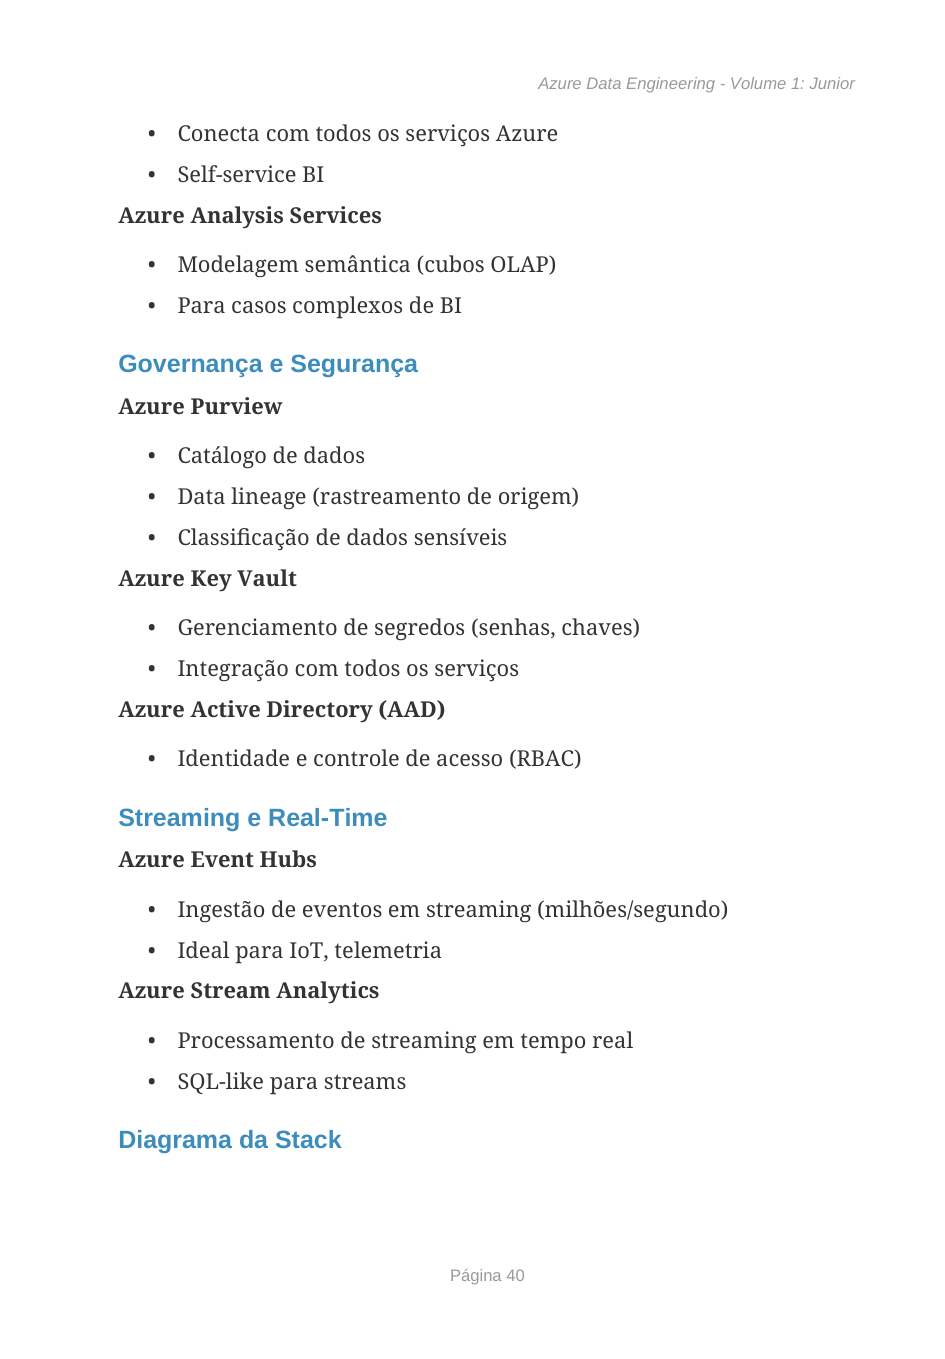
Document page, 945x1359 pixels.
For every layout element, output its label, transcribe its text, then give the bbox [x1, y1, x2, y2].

text Azure Purview [118, 391, 856, 421]
list Processamento de streaming em tempo real [148, 1025, 856, 1055]
list SQL-like para streams [148, 1066, 856, 1096]
list Self-service BI [148, 159, 856, 189]
list Para casos complexos de BI [148, 290, 856, 320]
list Ideal para IoT, telemetria [148, 934, 856, 964]
list Identidade e controle de acesso (RBAC) [148, 743, 856, 773]
text Azure Event Hubs [118, 844, 856, 874]
list Ingestão de eventos em streaming (milhões/segundo) [148, 894, 856, 924]
list Gerenciamento de segredos (senhas, chaves) [148, 612, 856, 642]
subtitle Diagrama da Stack [118, 1125, 856, 1154]
subtitle Governança e Segurança [118, 349, 856, 378]
text Azure Key Vault [118, 563, 856, 592]
list Classificação de dados sensíveis [148, 522, 856, 552]
text Azure Stream Analytics [118, 975, 856, 1005]
list Modelagem semântica (cubos OLAP) [148, 249, 856, 279]
list Integração com todos os serviços [148, 653, 856, 683]
subtitle Streaming e Real-Time [118, 803, 856, 832]
list Data lineage (rastreamento de origem) [148, 481, 856, 511]
list Conecta com todos os serviços Azure [148, 118, 856, 148]
text Azure Active Directory (AAD) [118, 694, 856, 723]
text Azure Analysis Services [118, 199, 856, 229]
list Catálogo de dados [148, 440, 856, 470]
